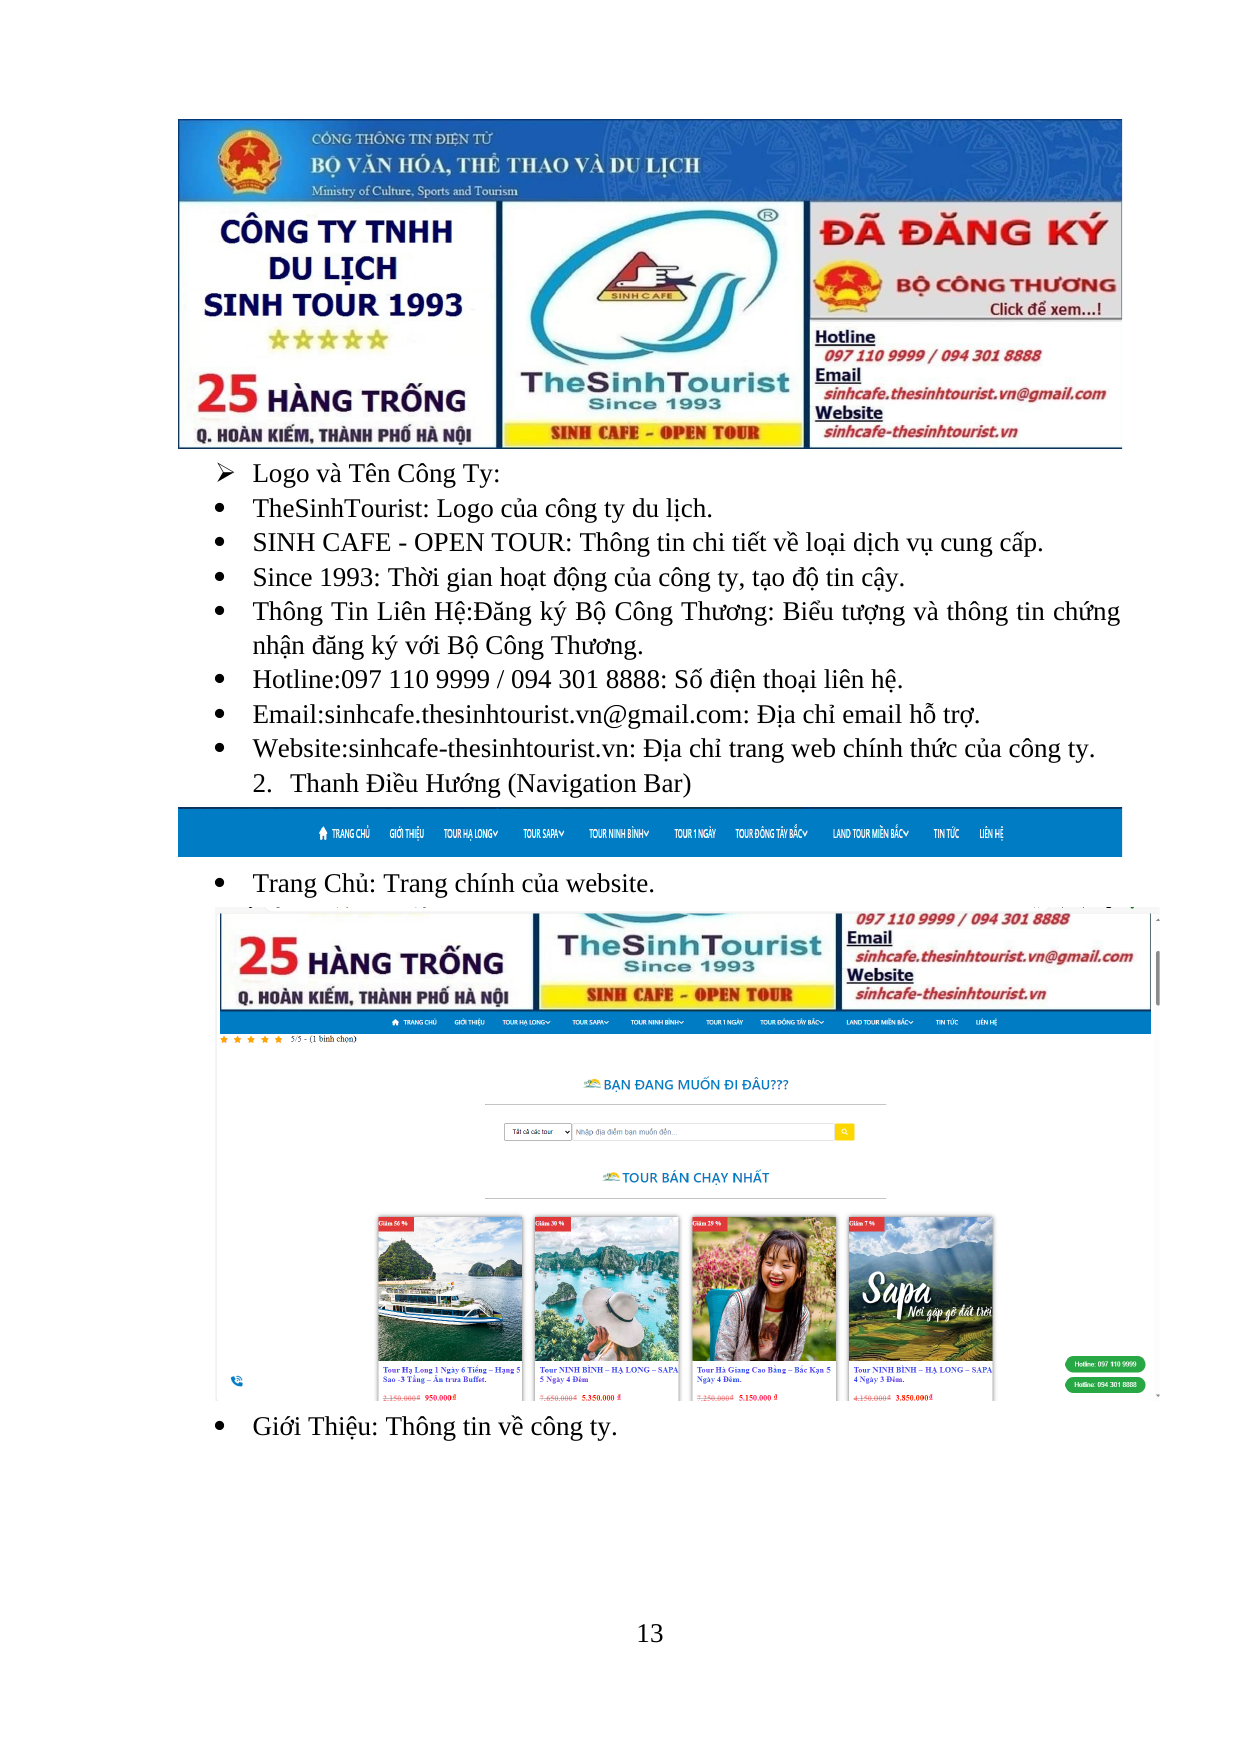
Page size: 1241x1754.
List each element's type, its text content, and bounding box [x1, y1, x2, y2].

picture [177, 807, 1123, 858]
list Hotline:097 110 9999 / 094 301 8888: Số điện thoại liên hệ. [215, 663, 1122, 695]
list Logo và Tên Công Ty: [215, 458, 1122, 489]
list Email:sinhcafe.thesinhtourist.vn@gmail.com: Địa chỉ email hỗ trợ. [215, 698, 1122, 729]
list Thông Tin Liên Hệ:Đăng ký Bộ Công Thương: Biểu tượng và thông tin chứng nhận đăng ký với Bộ Công Thương. [215, 595, 1122, 661]
picture [214, 907, 1160, 1401]
list Thanh Điều Hướng (Navigation Bar) [252, 767, 1122, 798]
list Website:sinhcafe-thesinhtourist.vn: Địa chỉ trang web chính thức của công ty. [215, 732, 1122, 763]
list TheSinhTourist: Logo của công ty du lịch. [215, 492, 1122, 523]
list Since 1993: Thời gian hoạt động của công ty, tạo độ tin cậy. [215, 561, 1122, 592]
list SINH CAFE - OPEN TOUR: Thông tin chi tiết về loại dịch vụ cung cấp. [215, 526, 1122, 558]
list Giới Thiệu: Thông tin về công ty. [215, 1410, 1122, 1441]
list Trang Chủ: Trang chính của website. [215, 867, 1122, 898]
picture [177, 118, 1123, 449]
